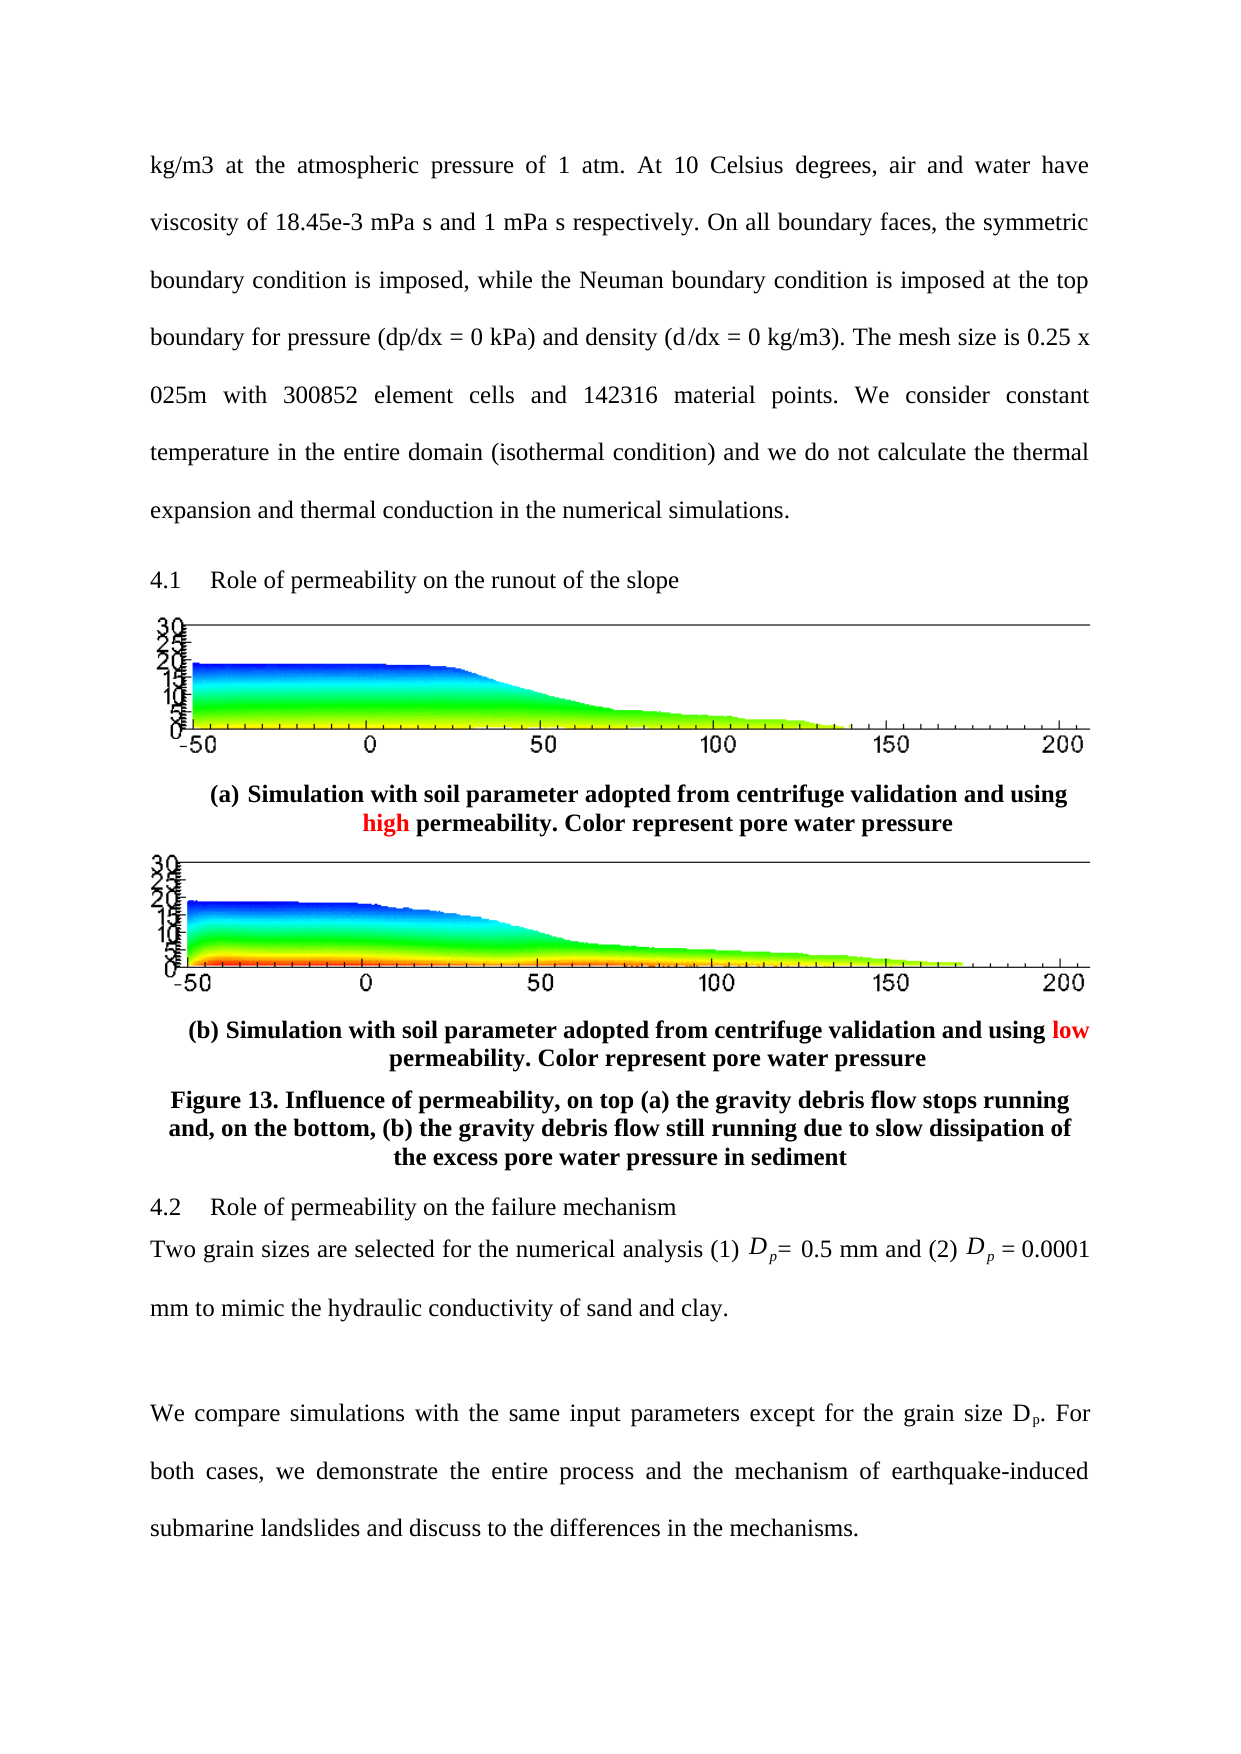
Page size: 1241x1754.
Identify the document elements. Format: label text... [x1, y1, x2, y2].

text We compare simulations with the same input parameters except for the grain size Dp. For both cases, we demonstrate the entire process and the mechanism of earthquake-induced submarine landslides and discuss to the differences in the mechanisms. [150, 1398, 1090, 1542]
subtitle Role of permeability on the failure mechanism [150, 1192, 1090, 1221]
subtitle Role of permeability on the runout of the slope [150, 565, 1090, 594]
picture [150, 606, 1091, 761]
list Simulation with soil parameter adopted from centrifuge validation and using high permeability. Color represent pore water pressure [187, 779, 1090, 837]
list Simulation with soil parameter adopted from centrifuge validation and using low permeability. Color represent pore water pressure [187, 1015, 1090, 1072]
picture [150, 849, 1091, 996]
text Two grain sizes are selected for the numerical analysis (1) = 0.5 mm and (2) = 0.0001 mm to mimic the hydraulic conductivity of sand and clay. [150, 1233, 1090, 1322]
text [150, 150, 1090, 524]
